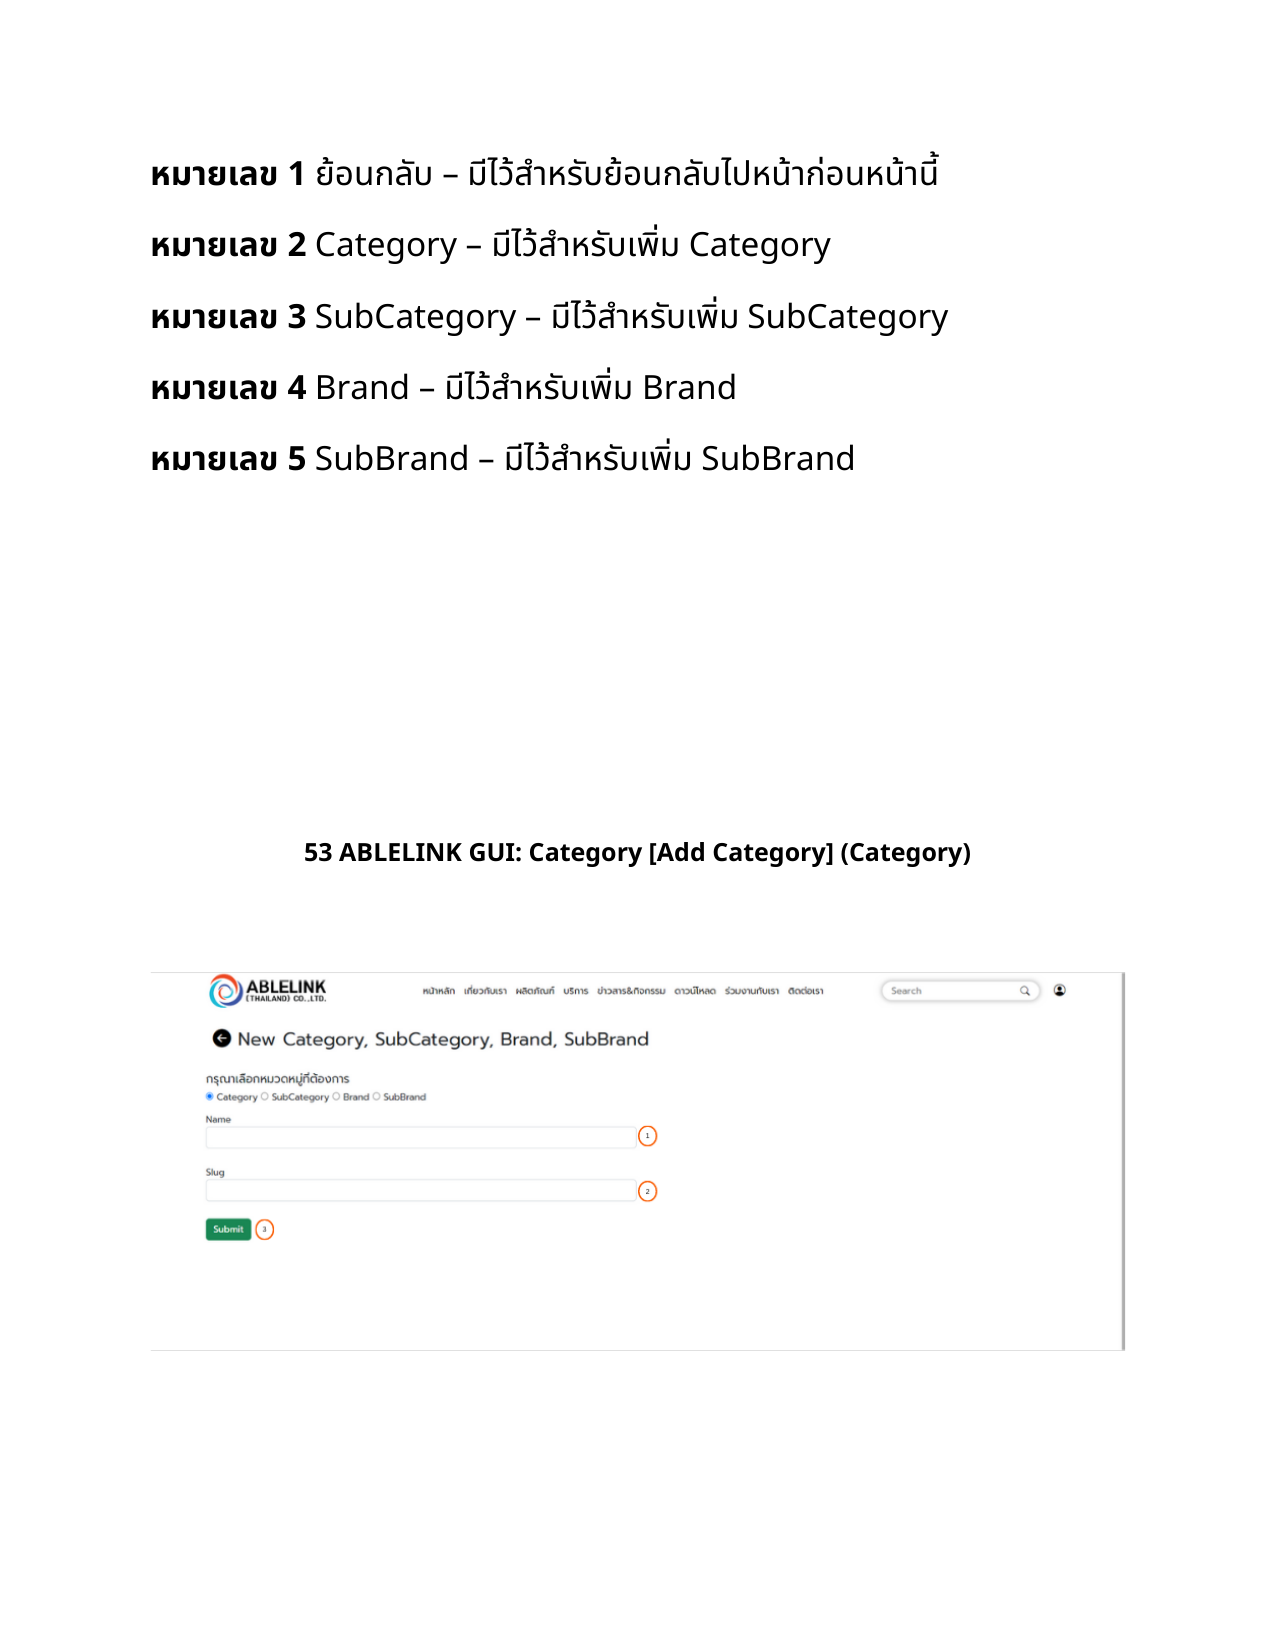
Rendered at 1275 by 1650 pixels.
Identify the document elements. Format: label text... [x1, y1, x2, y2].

text หมายเลข 5 SubBrand – มีไว้สำหรับเพิ่ม SubBrand [150, 435, 1125, 486]
text หมายเลข 1 ย้อนกลับ – มีไว้สำหรับย้อนกลับไปหน้าก่อนหน้านี้ [150, 150, 1125, 201]
text 53 ABLELINK GUI: Category [Add Category] (Category) [150, 834, 1125, 868]
picture [150, 887, 1125, 1436]
text หมายเลข 3 SubCategory – มีไว้สำหรับเพิ่ม SubCategory [150, 292, 1125, 343]
text หมายเลข 4 Brand – มีไว้สำหรับเพิ่ม Brand [150, 364, 1125, 414]
text หมายเลข 2 Category – มีไว้สำหรับเพิ่ม Category [150, 221, 1125, 272]
